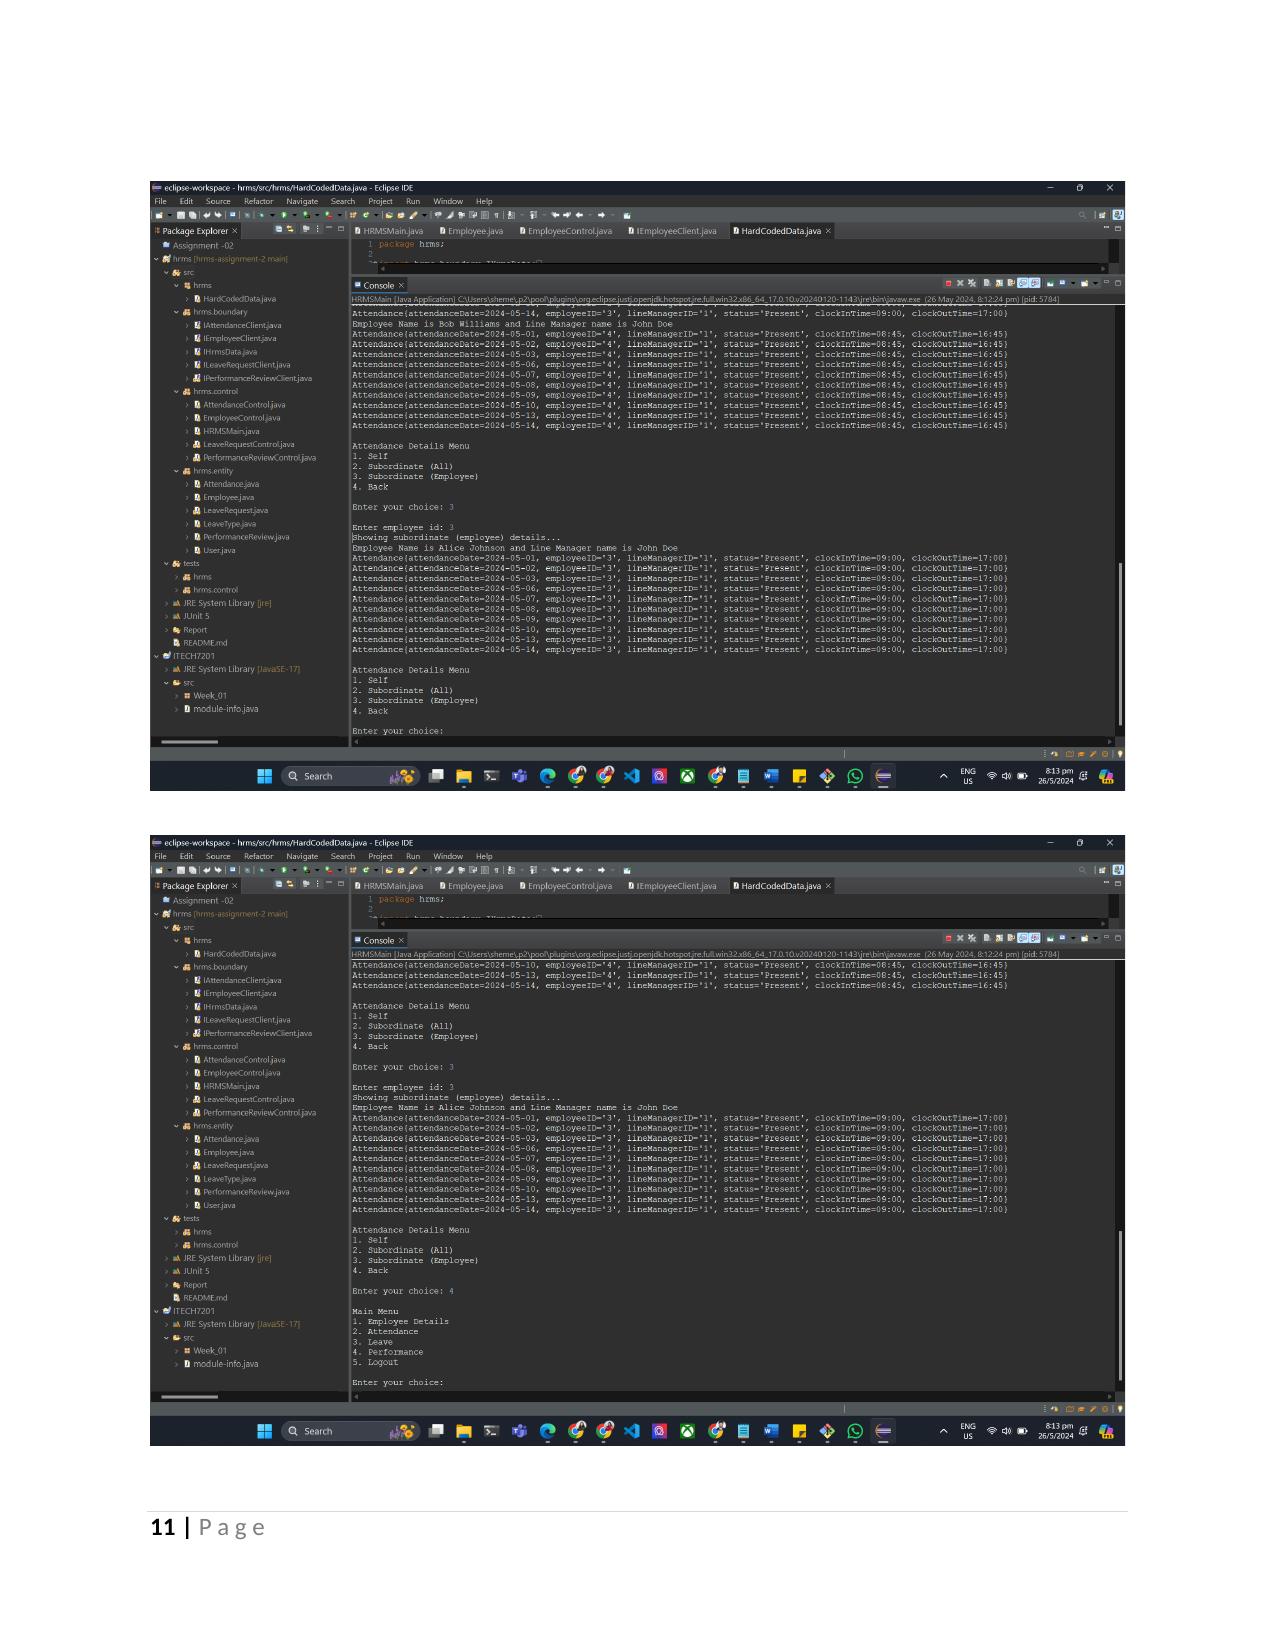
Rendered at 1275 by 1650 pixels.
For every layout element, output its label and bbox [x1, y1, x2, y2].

picture [150, 181, 1126, 791]
picture [150, 835, 1126, 1446]
